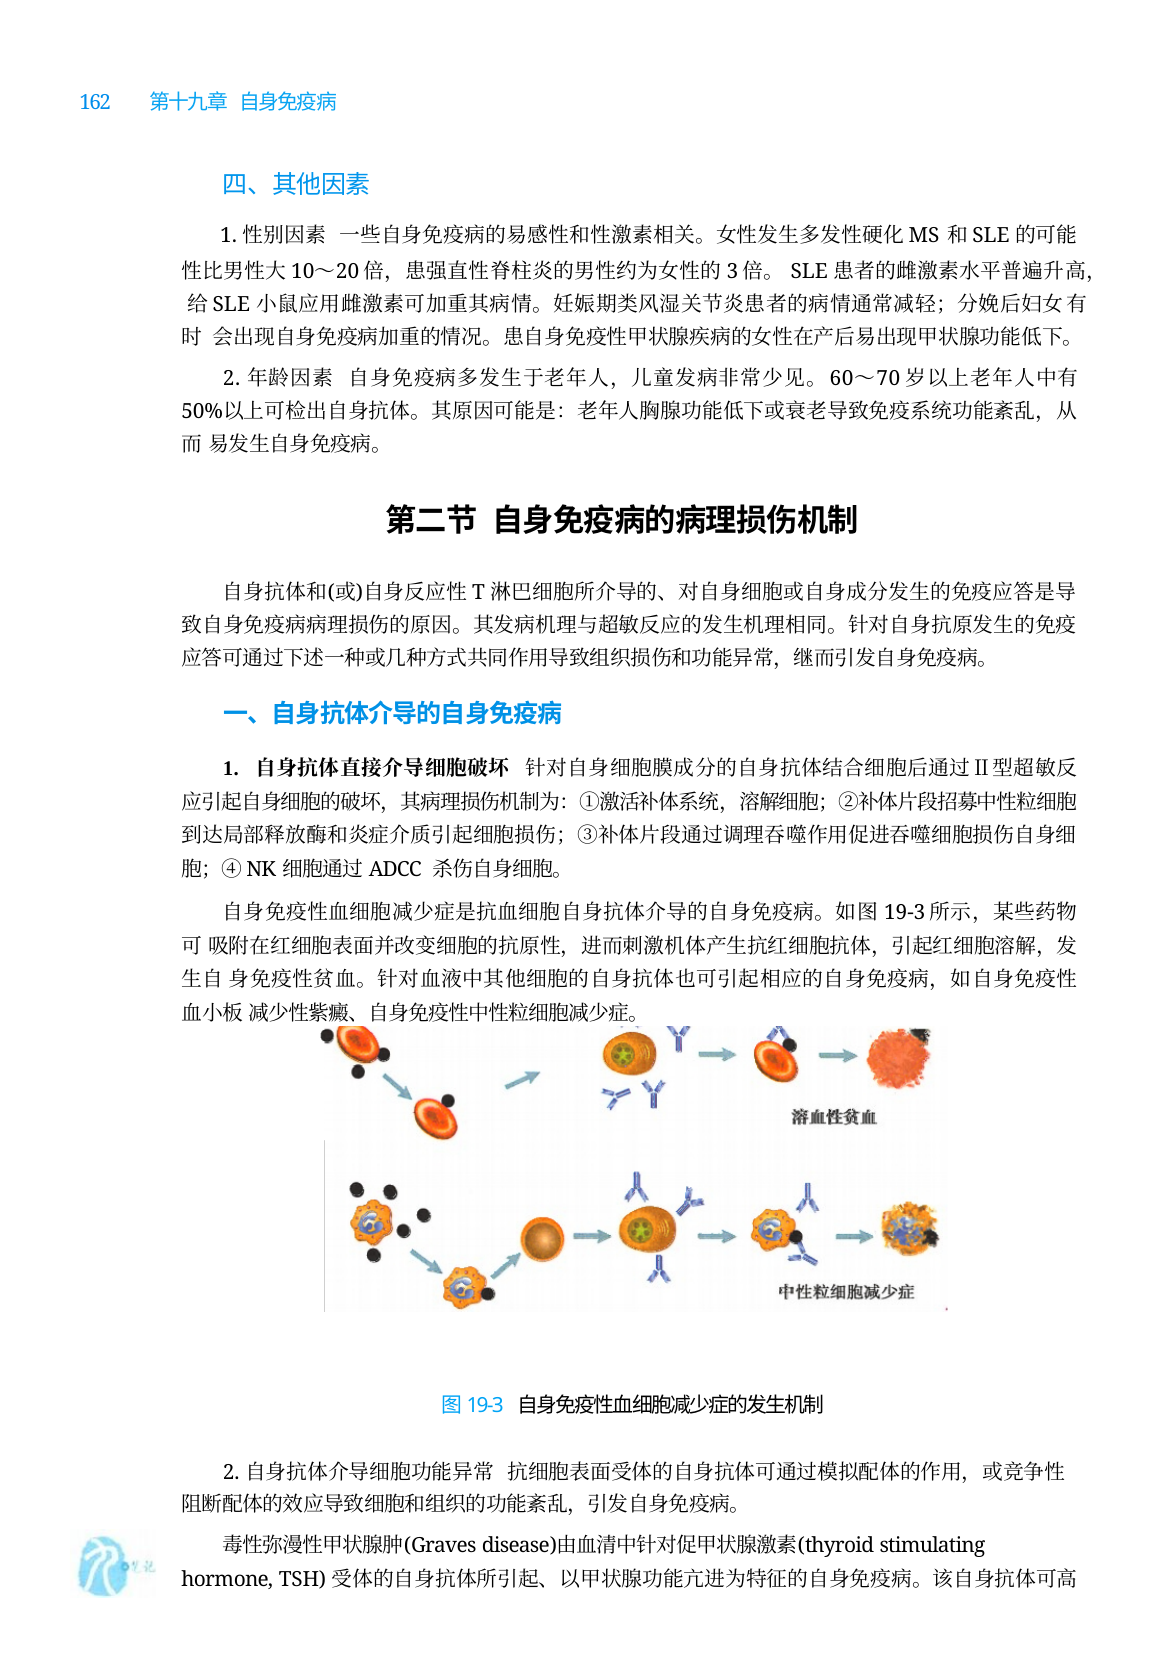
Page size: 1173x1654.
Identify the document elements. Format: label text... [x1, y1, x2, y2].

text 一、自身抗体介导的自身免疫病 [223, 696, 1087, 729]
text 四、其他因素 [223, 167, 1087, 201]
text 自身抗体和(或)自身反应性T 淋巴细胞所介导的、对自身细胞或自身成分发生的免疫应答是导 致自身免疫病病理损伤的原因。其发病机理与超敏反应的发生机理相同。针对自身抗原发生的免疫 应答可通过下述一种或几种方式共同作用导致组织损伤和功能异常，继而引发自身免疫病。 [181, 576, 1076, 671]
text 162 第十九章 自身免疫病 [79, 87, 1087, 115]
text 性比男性大10～20倍，患强直性脊柱炎的男性约为女性的3倍。 SLE 患者的雌激素水平普遍升高， 给SLE 小鼠应用雌激素可加重其病情。妊娠期类风湿关节炎患者的病情通常减轻；分娩后妇女有时 会出现自身免疫病加重的情况。患自身免疫性甲状腺疾病的女性在产后易出现甲状腺功能低下。 [181, 255, 1087, 351]
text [181, 1529, 1080, 1593]
text 2. 年龄因素 自身免疫病多发生于老年人，儿童发病非常少见。60～70岁以上老年人中有 50%以上可检出自身抗体。其原因可能是：老年人胸腺功能低下或衰老导致免疫系统功能紊乱，从而 易发生自身免疫病。 [181, 361, 1079, 457]
picture [69, 1529, 157, 1598]
text 第二节 自身免疫病的病理损伤机制 [385, 498, 1087, 540]
text 自身免疫性血细胞减少症是抗血细胞自身抗体介导的自身免疫病。如图19-3所示，某些药物可 吸附在红细胞表面并改变细胞的抗原性，进而刺激机体产生抗红细胞抗体，引起红细胞溶解，发生自 身免疫性贫血。针对血液中其他细胞的自身抗体也可引起相应的自身免疫病，如自身免疫性血小板 减少性紫癜、自身免疫性中性粒细胞减少症。 [181, 896, 1077, 1026]
picture [318, 1026, 948, 1312]
text 图19-3 自身免疫性血细胞减少症的发生机制 [441, 1390, 1087, 1418]
text 1. 性别因素 一些自身免疫病的易感性和性激素相关。女性发生多发性硬化MS 和SLE 的可能 [70, 220, 1077, 247]
text 2. 自身抗体介导细胞功能异常 抗细胞表面受体的自身抗体可通过模拟配体的作用，或竞争性 阻断配体的效应导致细胞和组织的功能紊乱，引发自身免疫病。 [181, 1455, 1077, 1517]
text 1. 自身抗体直接介导细胞破坏 针对自身细胞膜成分的自身抗体结合细胞后通过Ⅱ型超敏反 应引起自身细胞的破坏，其病理损伤机制为：①激活补体系统，溶解细胞；②补体片段招募中性粒细胞 到达局部释放酶和炎症介质引起细胞损伤；③补体片段通过调理吞噬作用促进吞噬细胞损伤自身细 胞；④NK 细胞通过 ADCC 杀伤自身细胞。 [181, 752, 1077, 882]
